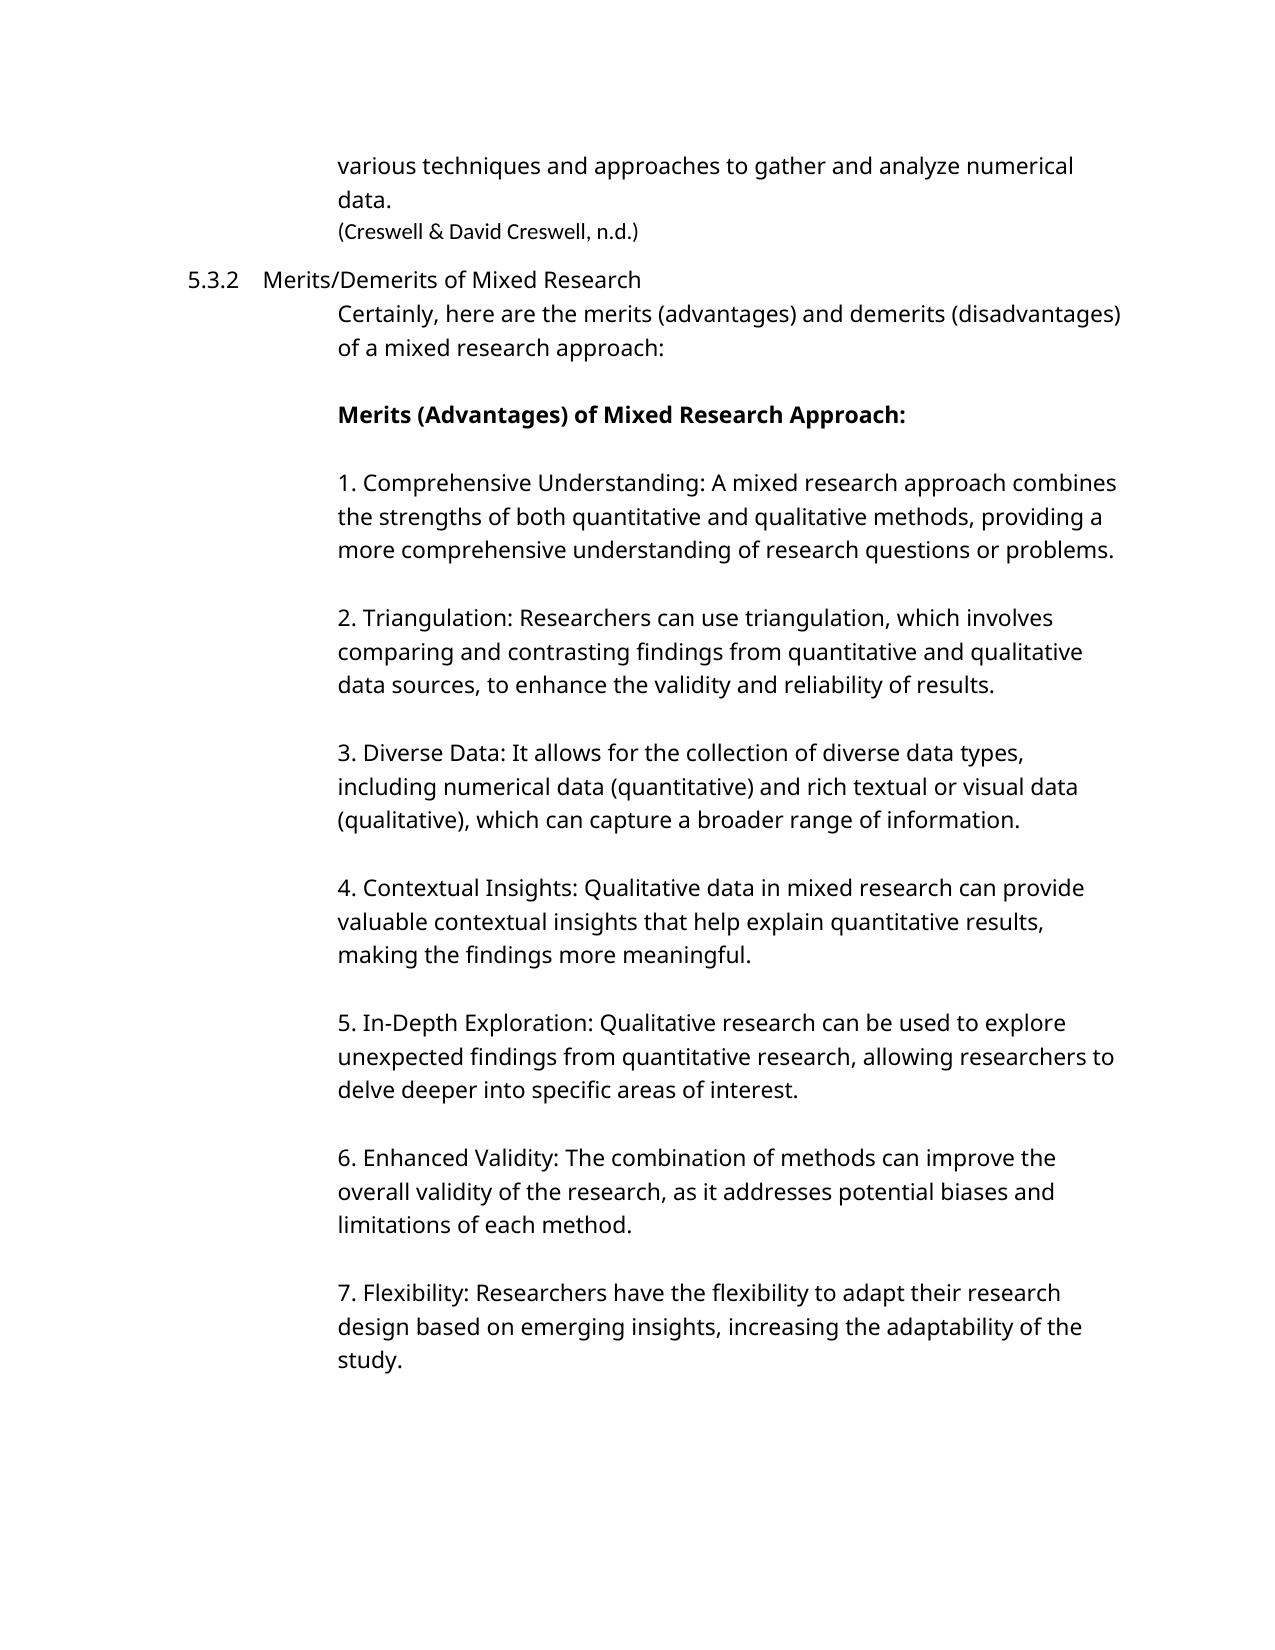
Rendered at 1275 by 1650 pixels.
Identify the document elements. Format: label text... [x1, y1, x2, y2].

list 3. Diverse Data: It allows for the collection of diverse data types, including numerical data (quantitative) and rich textual or visual data (qualitative), which can capture a broader range of information. [337, 737, 1125, 836]
list 1. Comprehensive Understanding: A mixed research approach combines the strengths of both quantitative and qualitative methods, providing a more comprehensive understanding of research questions or problems. [337, 467, 1125, 566]
list 7. Flexibility: Researchers have the flexibility to adapt their research design based on emerging insights, increasing the adaptability of the study. [337, 1277, 1125, 1376]
list 6. Enhanced Validity: The combination of methods can improve the overall validity of the research, as it addresses potential biases and limitations of each method. [337, 1142, 1125, 1241]
list Merits (Advantages) of Mixed Research Approach: [337, 399, 1125, 431]
subtitle Merits/Demerits of Mixed Research [187, 264, 1125, 296]
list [337, 150, 1125, 215]
list Certainly, here are the merits (advantages) and demerits (disadvantages) of a mixed research approach: [337, 298, 1125, 363]
list 2. Triangulation: Researchers can use triangulation, which involves comparing and contrasting findings from quantitative and qualitative data sources, to enhance the validity and reliability of results. [337, 602, 1125, 701]
list 4. Contextual Insights: Qualitative data in mixed research can provide valuable contextual insights that help explain quantitative results, making the findings more meaningful. [337, 872, 1125, 971]
list 5. In-Depth Exploration: Qualitative research can be used to explore unexpected findings from quantitative research, allowing researchers to delve deeper into specific areas of interest. [337, 1007, 1125, 1106]
